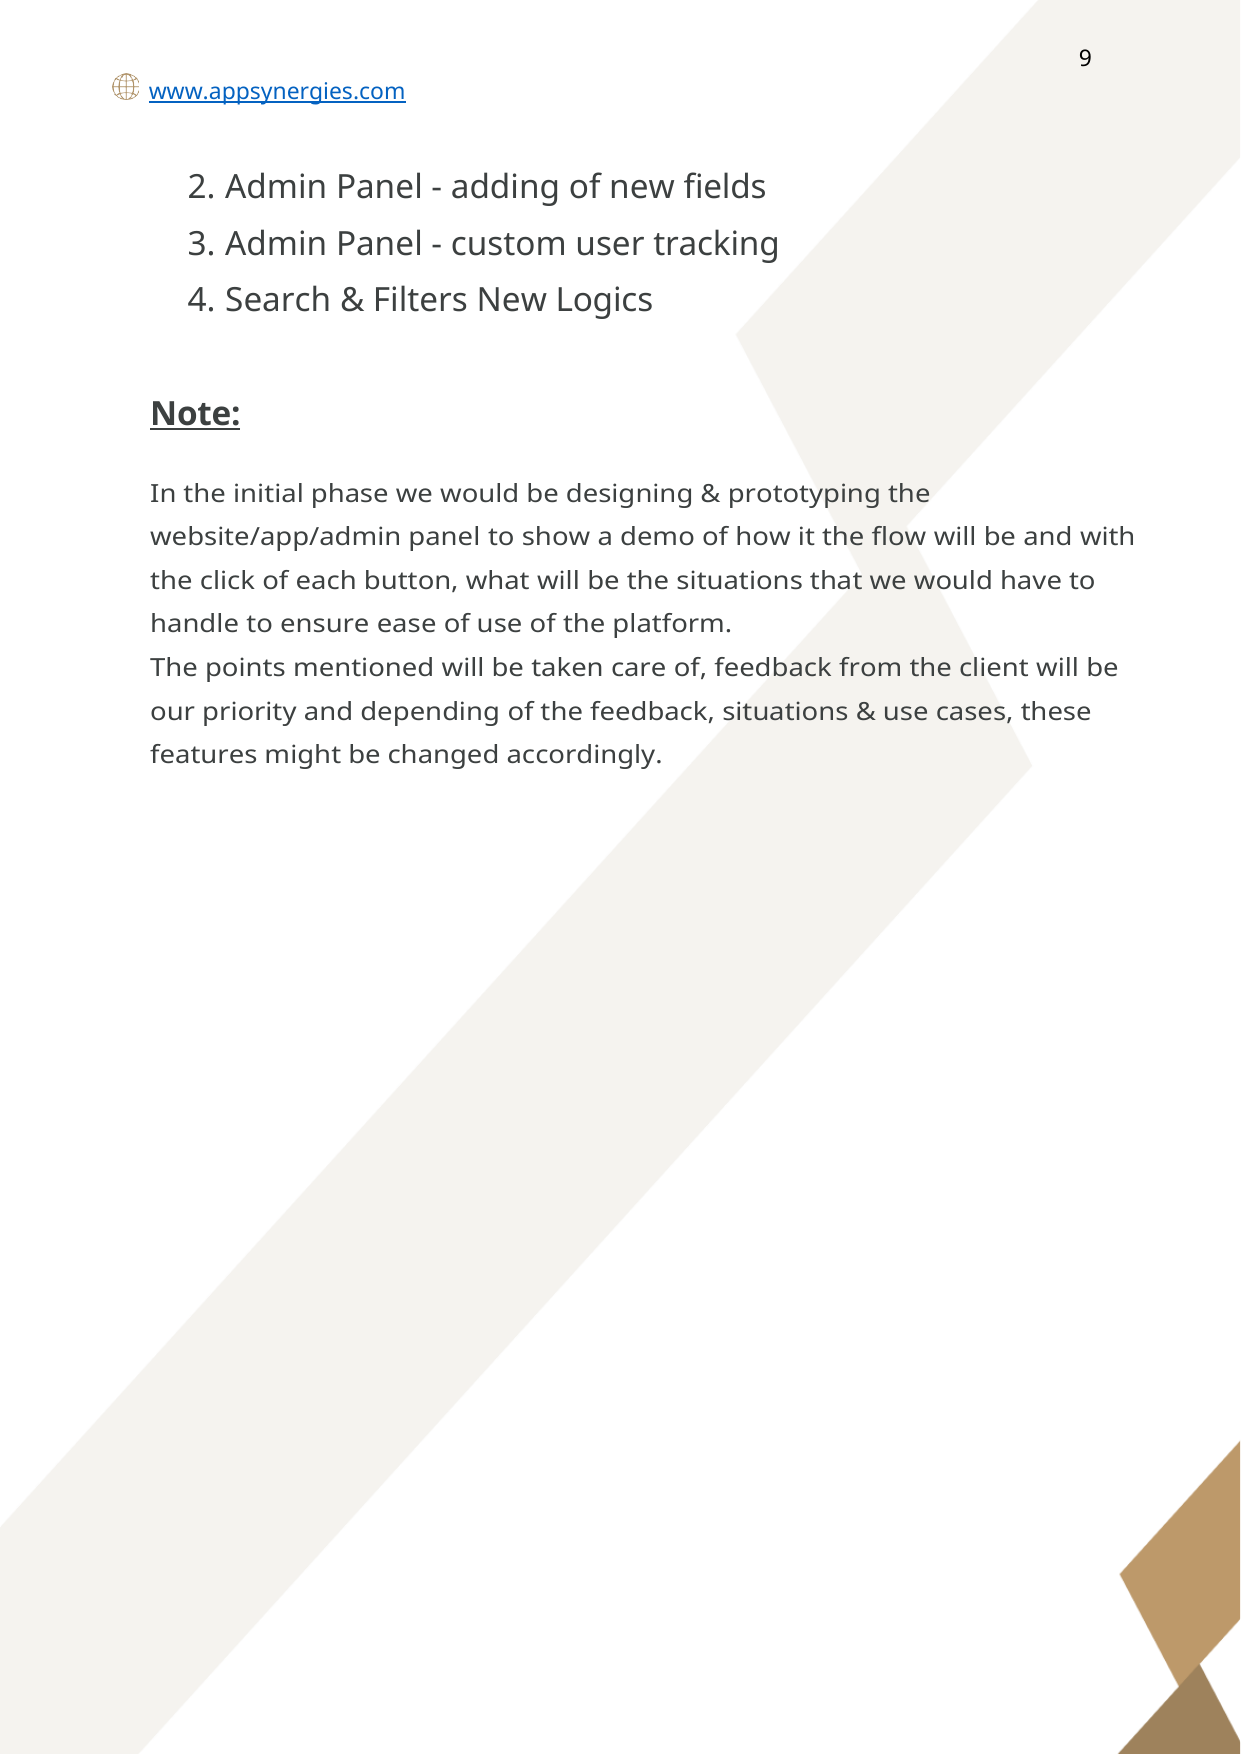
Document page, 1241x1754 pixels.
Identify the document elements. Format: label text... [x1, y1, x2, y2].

text www.appsynergies.com [112, 74, 1240, 106]
text The points mentioned will be taken care of, feedback from the client will be our priority and depending of the feedback, situations & use cases, these features might be changed accordingly. [150, 650, 1142, 771]
text In the initial phase we would be designing & prototyping the website/app/admin panel to show a demo of how it the flow will be and with the click of each button, what will be the situations that we would have to handle to ensure ease of use of the platform. [150, 476, 1170, 640]
picture [0, 0, 1241, 1754]
text 9 [1078, 42, 1240, 73]
subtitle Admin Panel - adding of new fields [187, 163, 1240, 208]
subtitle Admin Panel - custom user tracking [187, 219, 1240, 265]
subtitle Search & Filters New Logics [187, 276, 1240, 322]
subtitle Note: [150, 389, 1240, 435]
